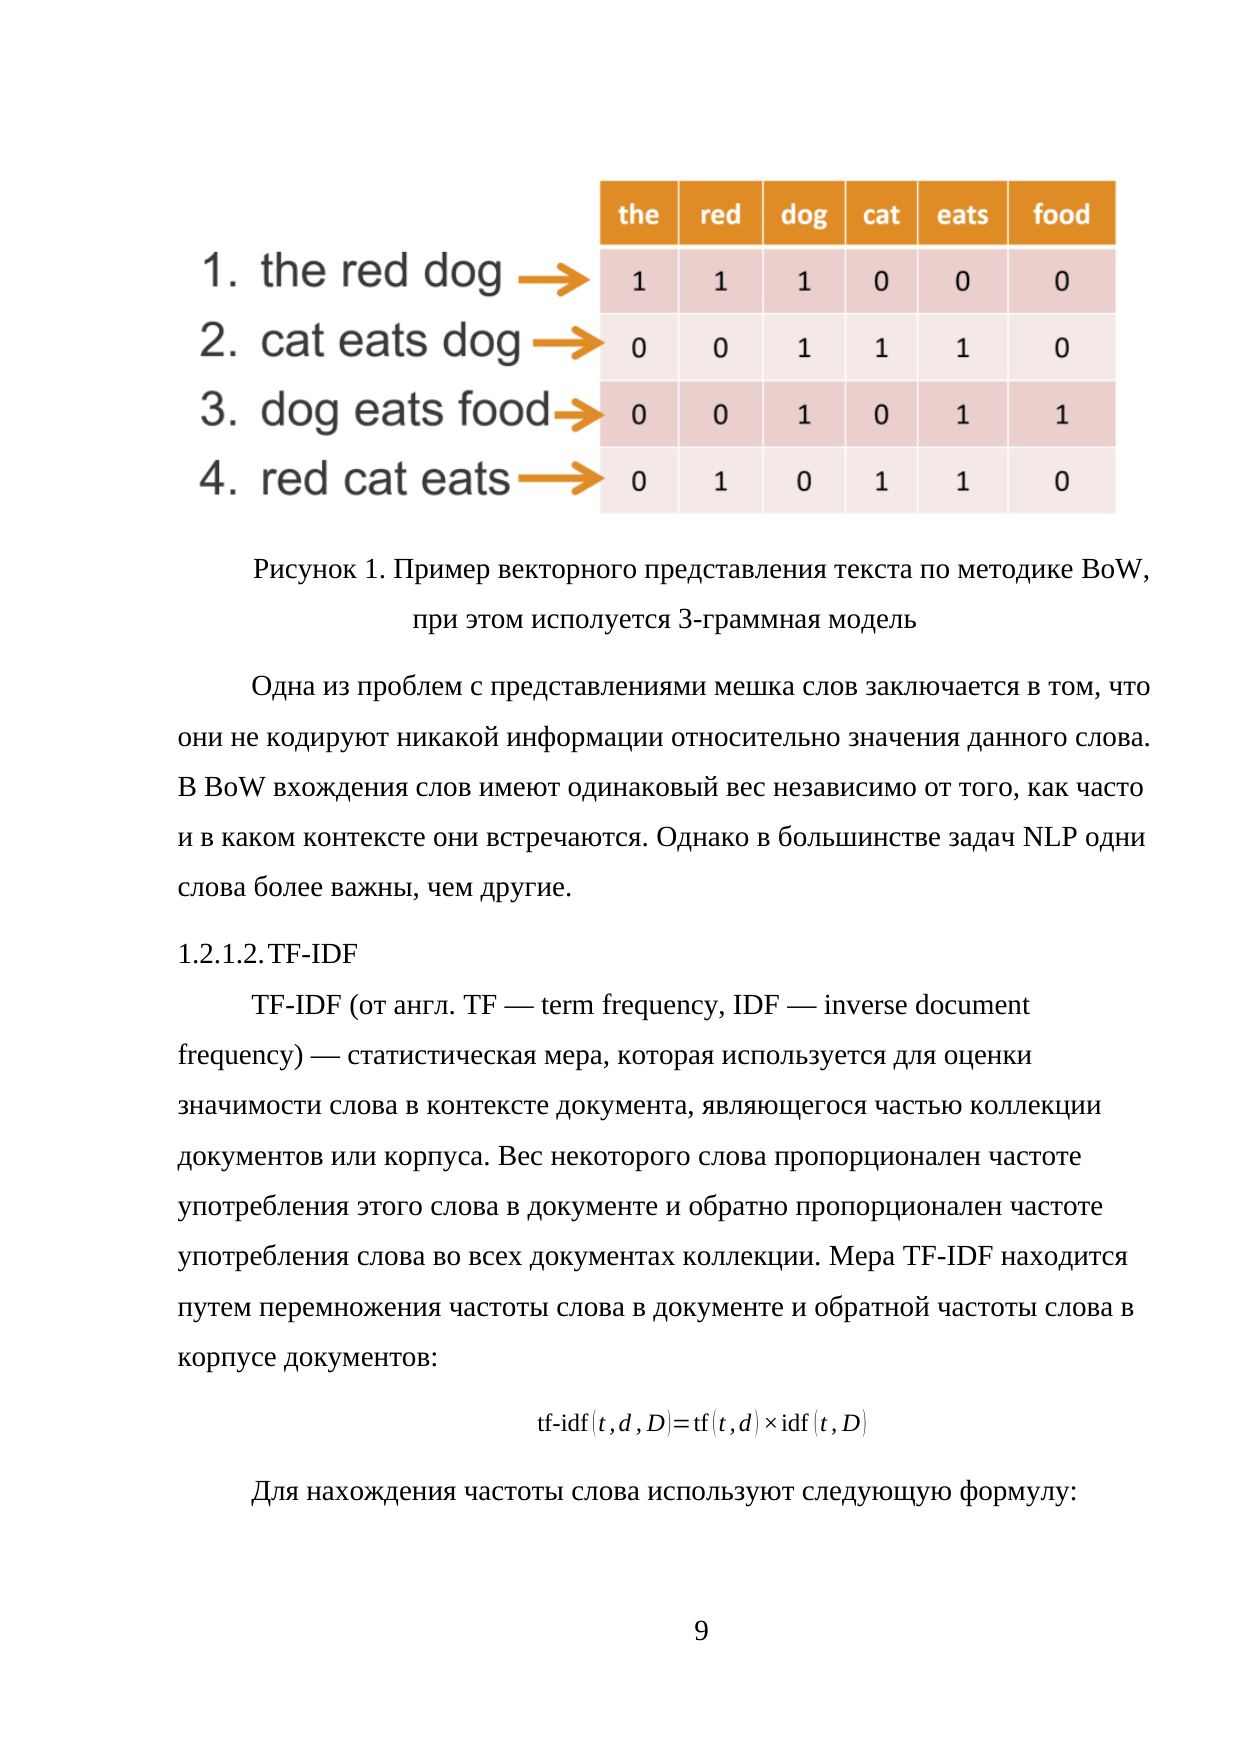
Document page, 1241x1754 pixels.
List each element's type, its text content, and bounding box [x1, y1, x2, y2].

text Для нахождения частоты слова используют следующую формулу: [177, 1473, 1152, 1507]
picture [177, 118, 1152, 551]
text Одна из проблем с представлениями мешка слов заключается в том, что они не кодируют никакой информации относительно значения данного слова. В BoW вхождения слов имеют одинаковый вес независимо от того, как часто и в каком контексте они встречаются. Однако в большинстве задач NLP одни слова более важны, чем другие. [177, 668, 1152, 903]
text Рисунок 1. Пример векторного представления текста по методике BoW, при этом исполуется 3-граммная модель [177, 551, 1152, 635]
subtitle TF-IDF [177, 937, 1152, 970]
text TF-IDF (от англ. TF — term frequency, IDF — inverse document frequency) — статистическая мера, которая используется для оценки значимости слова в контексте документа, являющегося частью коллекции документов или корпуса. Вес некоторого слова пропорционален частоте употребления этого слова в документе и обратно пропорционален частоте употребления слова во всех документах коллекции. Мера TF-IDF находится путем перемножения частоты слова в документе и обратной частоты слова в корпусе документов: [177, 987, 1152, 1373]
